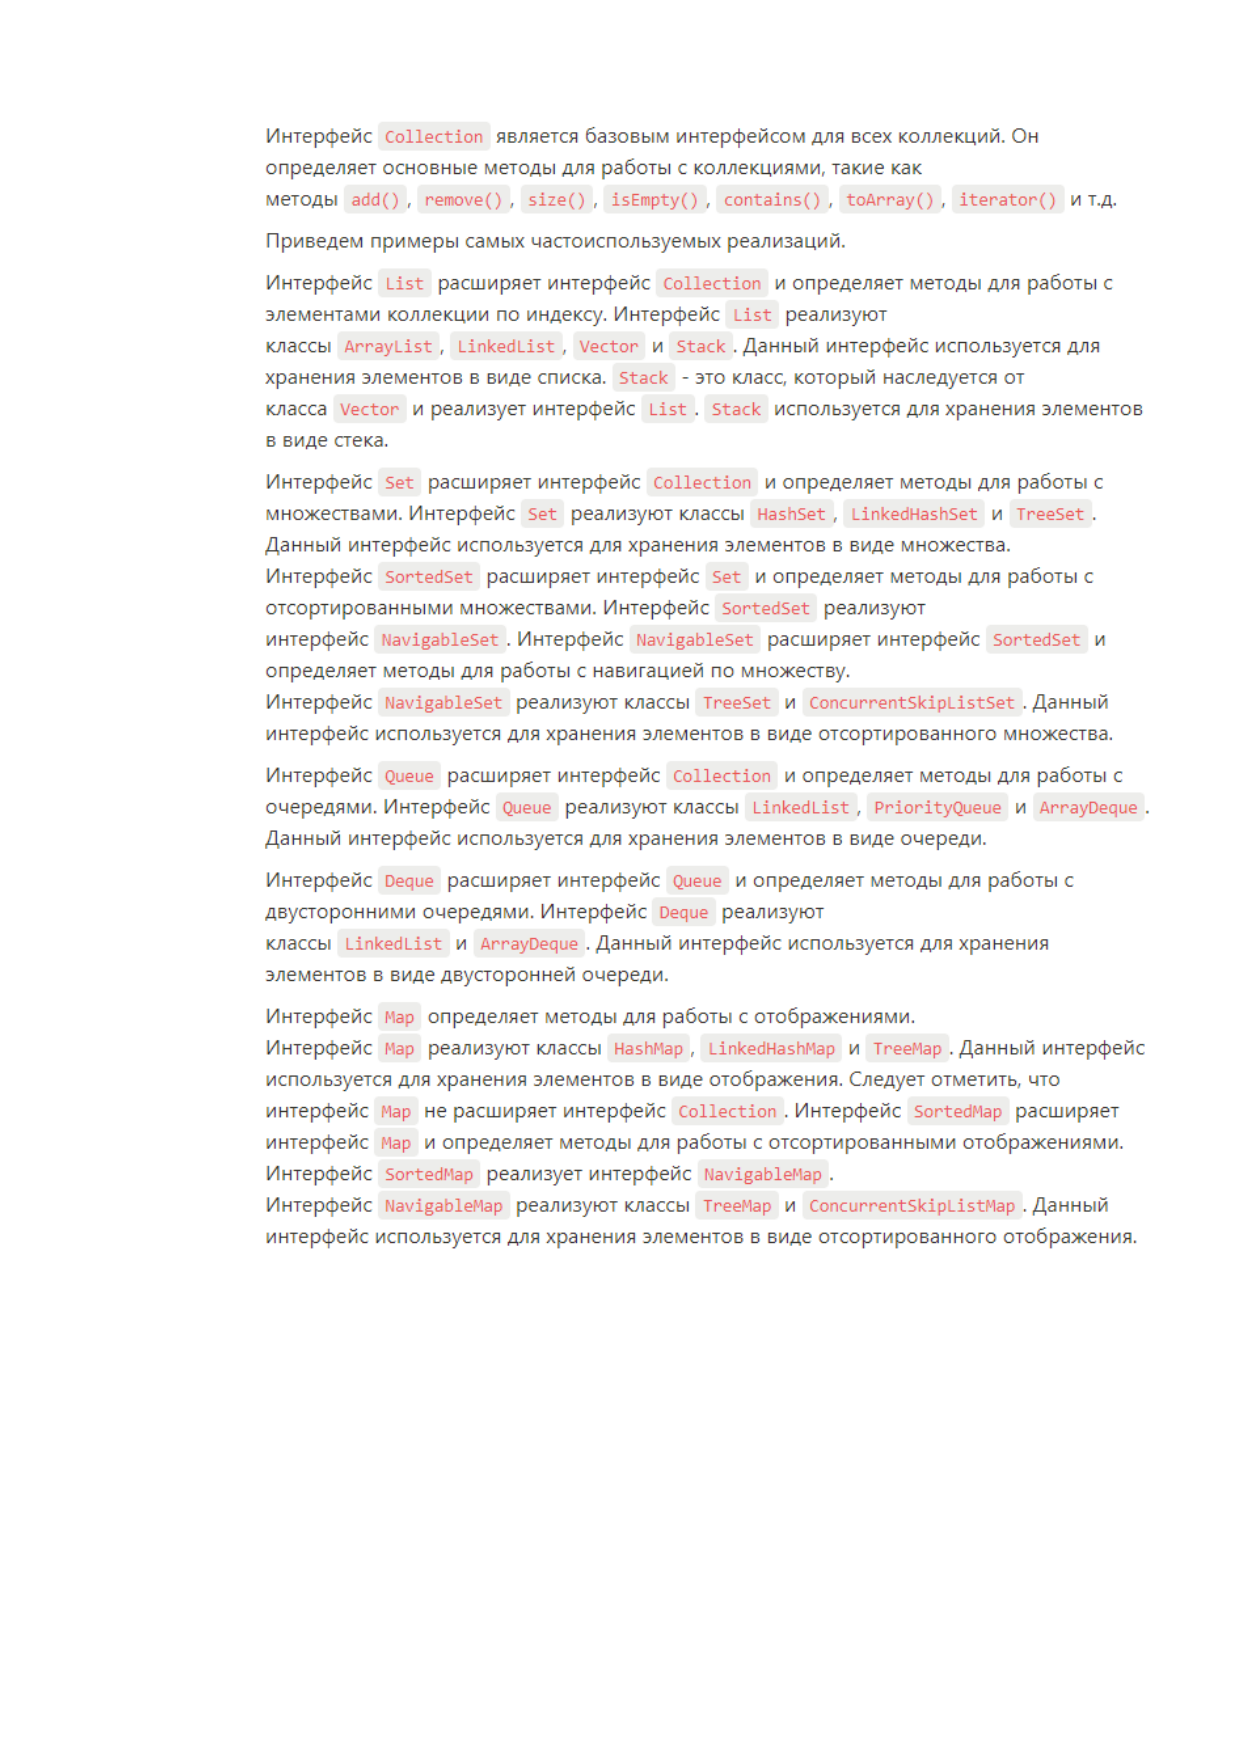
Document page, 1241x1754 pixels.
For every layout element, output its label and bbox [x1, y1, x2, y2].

picture [251, 118, 1226, 1259]
